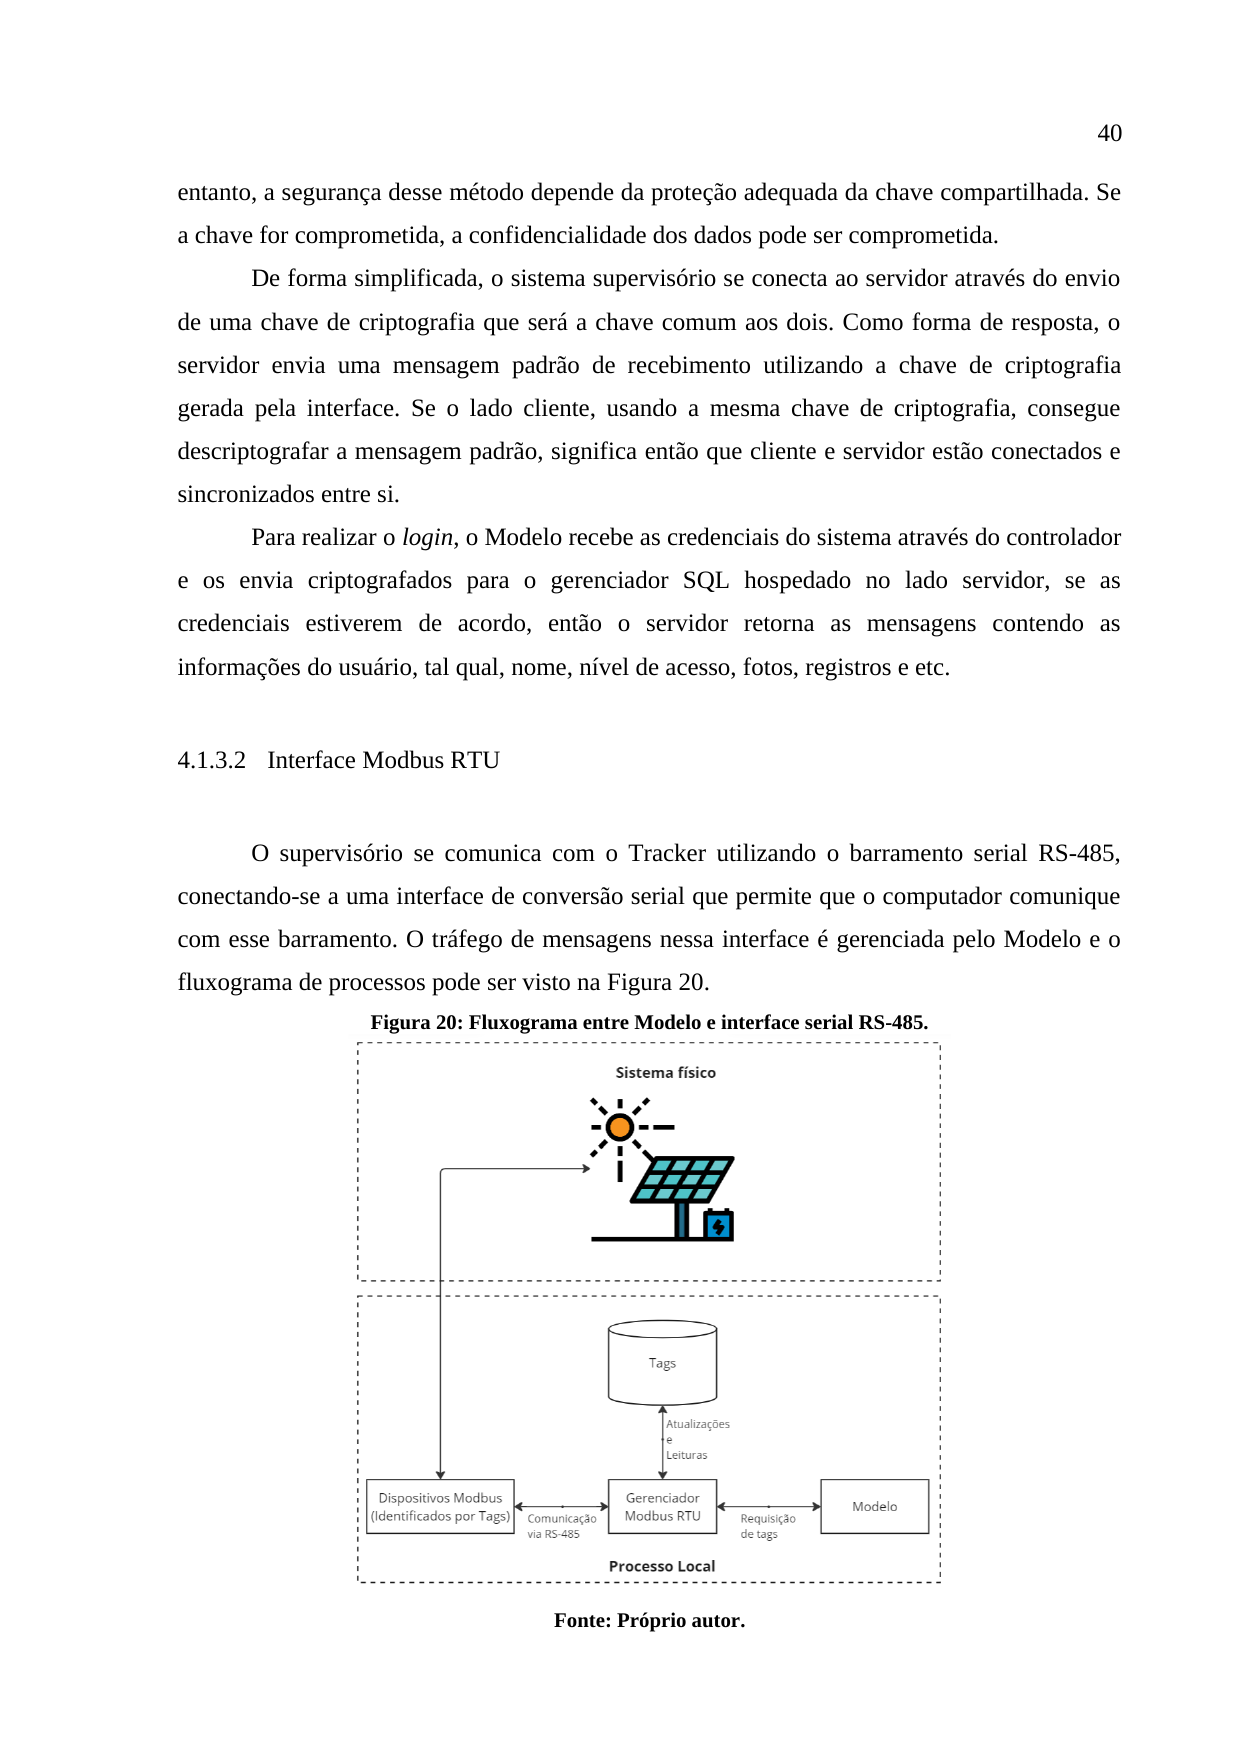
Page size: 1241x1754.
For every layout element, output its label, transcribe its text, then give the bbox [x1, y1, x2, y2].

text O supervisório se comunica com o Tracker utilizando o barramento serial RS-485, conectando-se a uma interface de conversão serial que permite que o computador comunique com esse barramento. O tráfego de mensagens nessa interface é gerenciada pelo Modelo e o fluxograma de processos pode ser visto na Figura 20. [177, 838, 1122, 996]
subtitle Interface Modbus RTU [177, 745, 1122, 773]
text Fonte: Próprio autor. [177, 1608, 1122, 1632]
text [177, 177, 1122, 249]
text Figura 20: Fluxograma entre Modelo e interface serial RS-485. [177, 1010, 1122, 1034]
picture [348, 1034, 951, 1594]
text De forma simplificada, o sistema supervisório se conecta ao servidor através do envio de uma chave de criptografia que será a chave comum aos dois. Como forma de resposta, o servidor envia uma mensagem padrão de recebimento utilizando a chave de criptografia gerada pela interface. Se o lado cliente, usando a mesma chave de criptografia, consegue descriptografar a mensagem padrão, significa então que cliente e servidor estão conectados e sincronizados entre si. [177, 263, 1122, 508]
text Para realizar o login, o Modelo recebe as credenciais do sistema através do controlador e os envia criptografados para o gerenciador SQL hospedado no lado servidor, se as credenciais estiverem de acordo, então o servidor retorna as mensagens contendo as informações do usuário, tal qual, nome, nível de acesso, fotos, registros e etc. [177, 522, 1122, 680]
